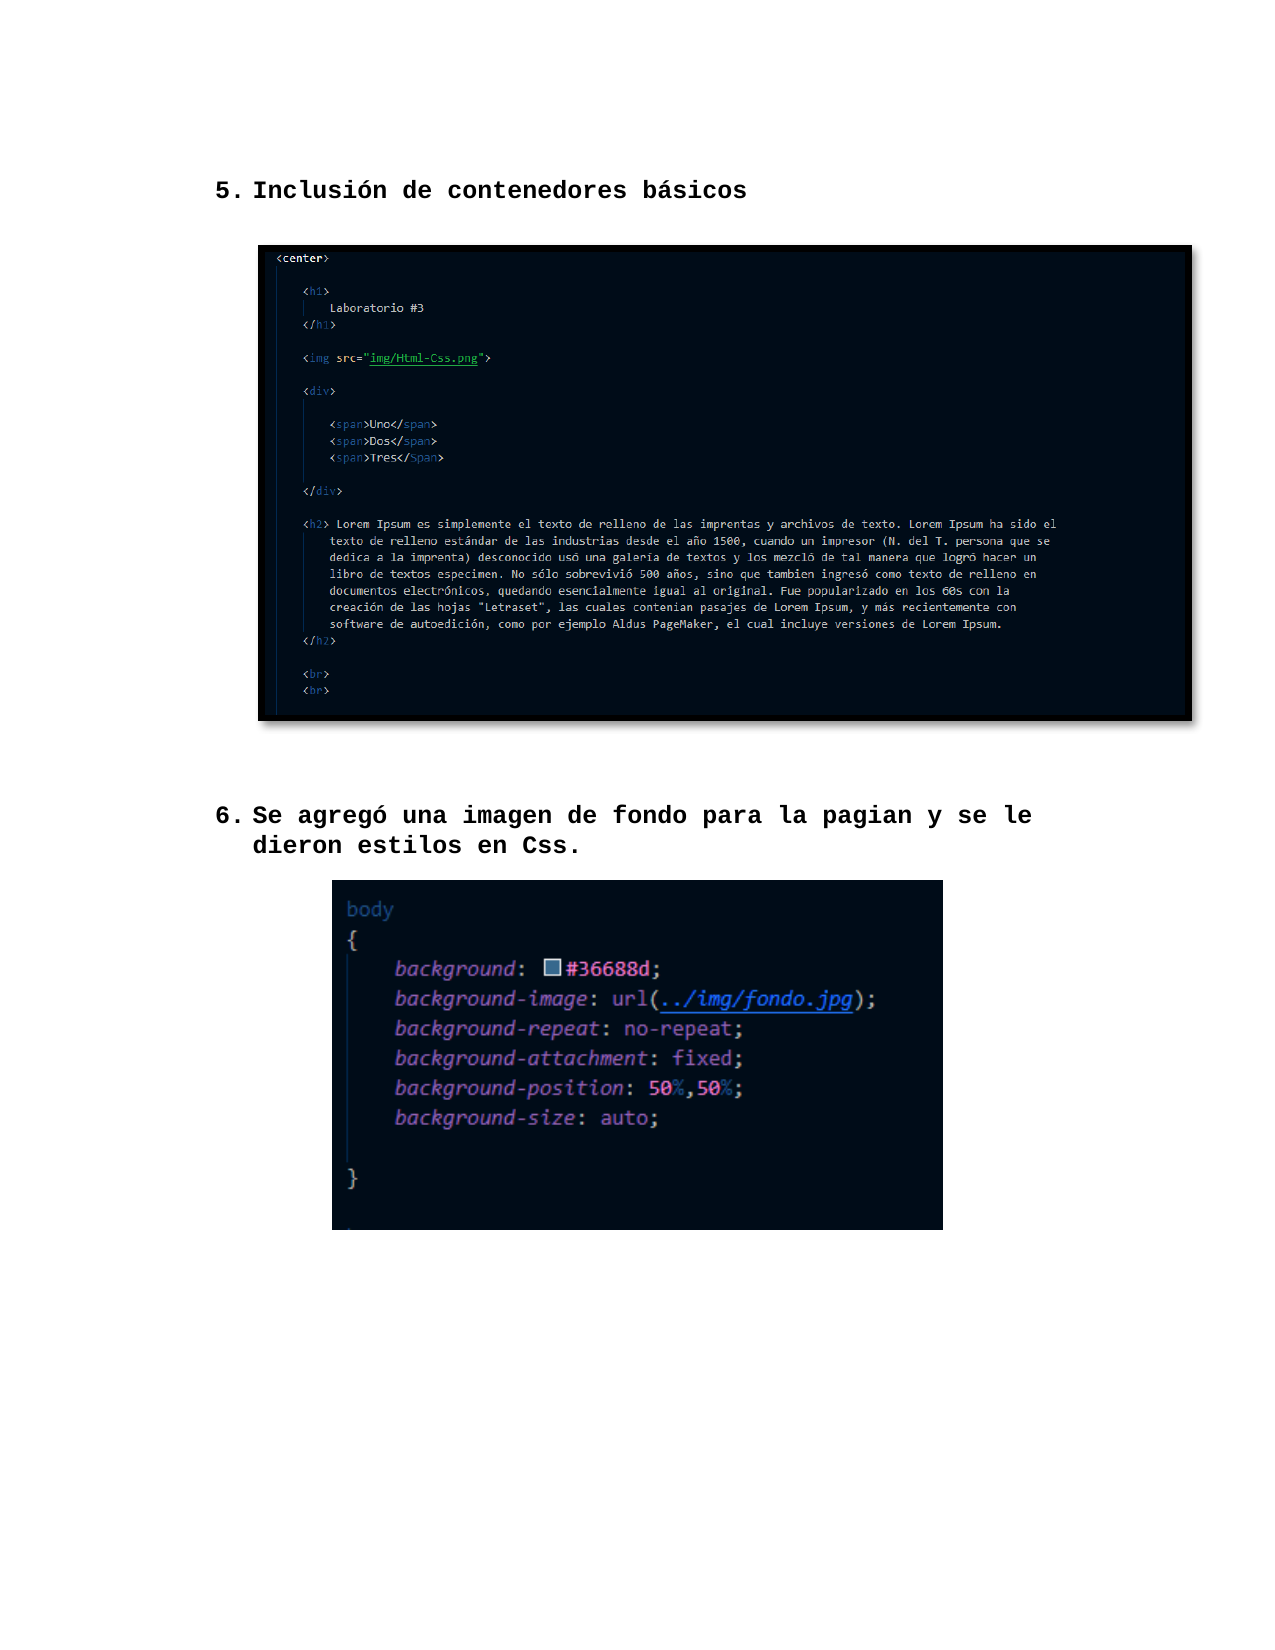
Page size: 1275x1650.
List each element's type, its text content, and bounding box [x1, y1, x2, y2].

list Inclusión de contenedores básicos [215, 178, 1098, 206]
picture [265, 252, 1185, 715]
picture [332, 880, 943, 1230]
list Se agregó una imagen de fondo para la pagian y se le dieron estilos en Css. [215, 802, 1098, 861]
